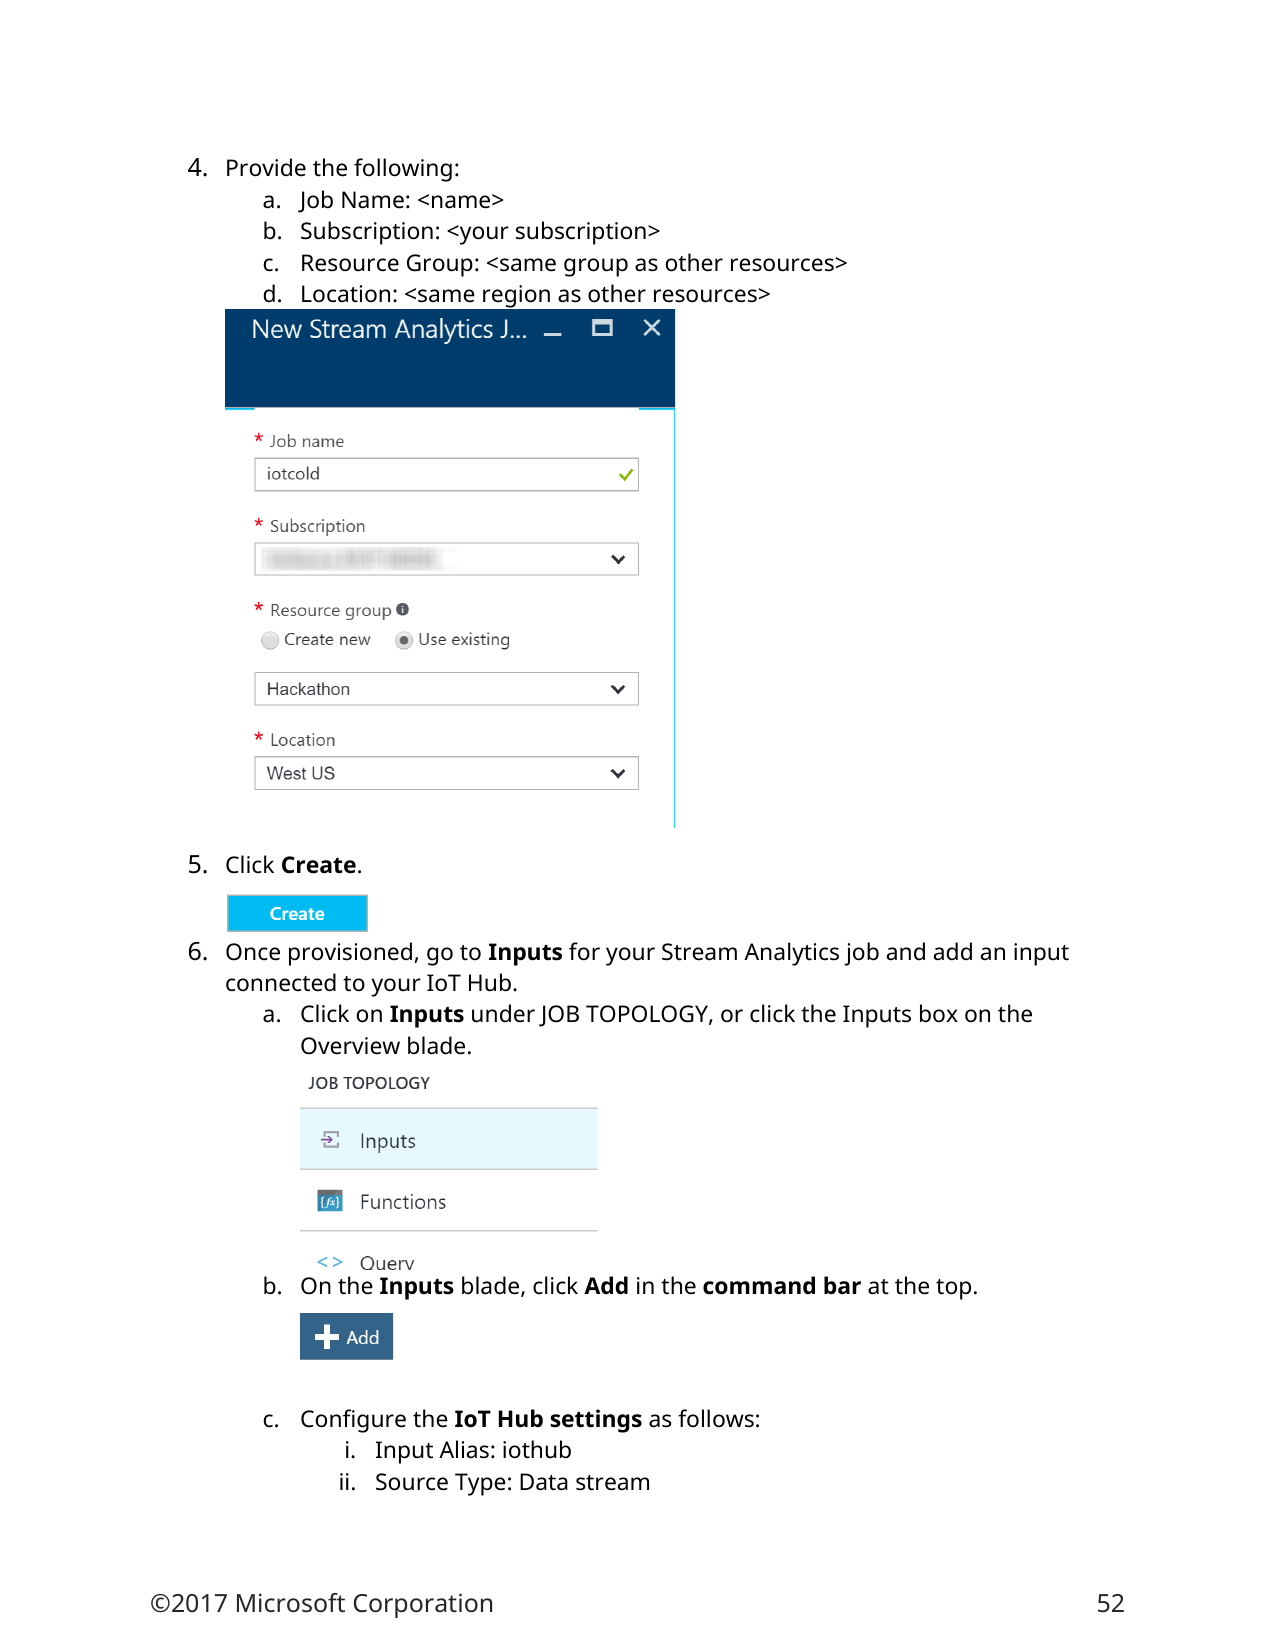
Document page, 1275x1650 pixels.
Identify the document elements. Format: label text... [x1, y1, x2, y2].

list Click Create. [187, 847, 1125, 881]
picture [300, 1313, 394, 1360]
picture [225, 309, 675, 828]
list Configure the IoT Hub settings as follows: [262, 1403, 1125, 1434]
list Source Type: Data stream [356, 1466, 1125, 1497]
list On the Inputs blade, click Add in the command bar at the top. [262, 1270, 1125, 1301]
picture [225, 893, 370, 934]
picture [300, 1061, 598, 1270]
list Job Name: <name> [262, 184, 1125, 215]
list Provide the following: [187, 150, 1125, 184]
list Location: <same region as other resources> [262, 278, 1125, 309]
list Once provisioned, go to Inputs for your Stream Analytics job and add an input connected to your IoT Hub. [187, 933, 1125, 998]
list Resource Group: <same group as other resources> [262, 247, 1125, 278]
list Input Alias: iothub [356, 1434, 1125, 1466]
list Subscription: <your subscription> [262, 215, 1125, 247]
